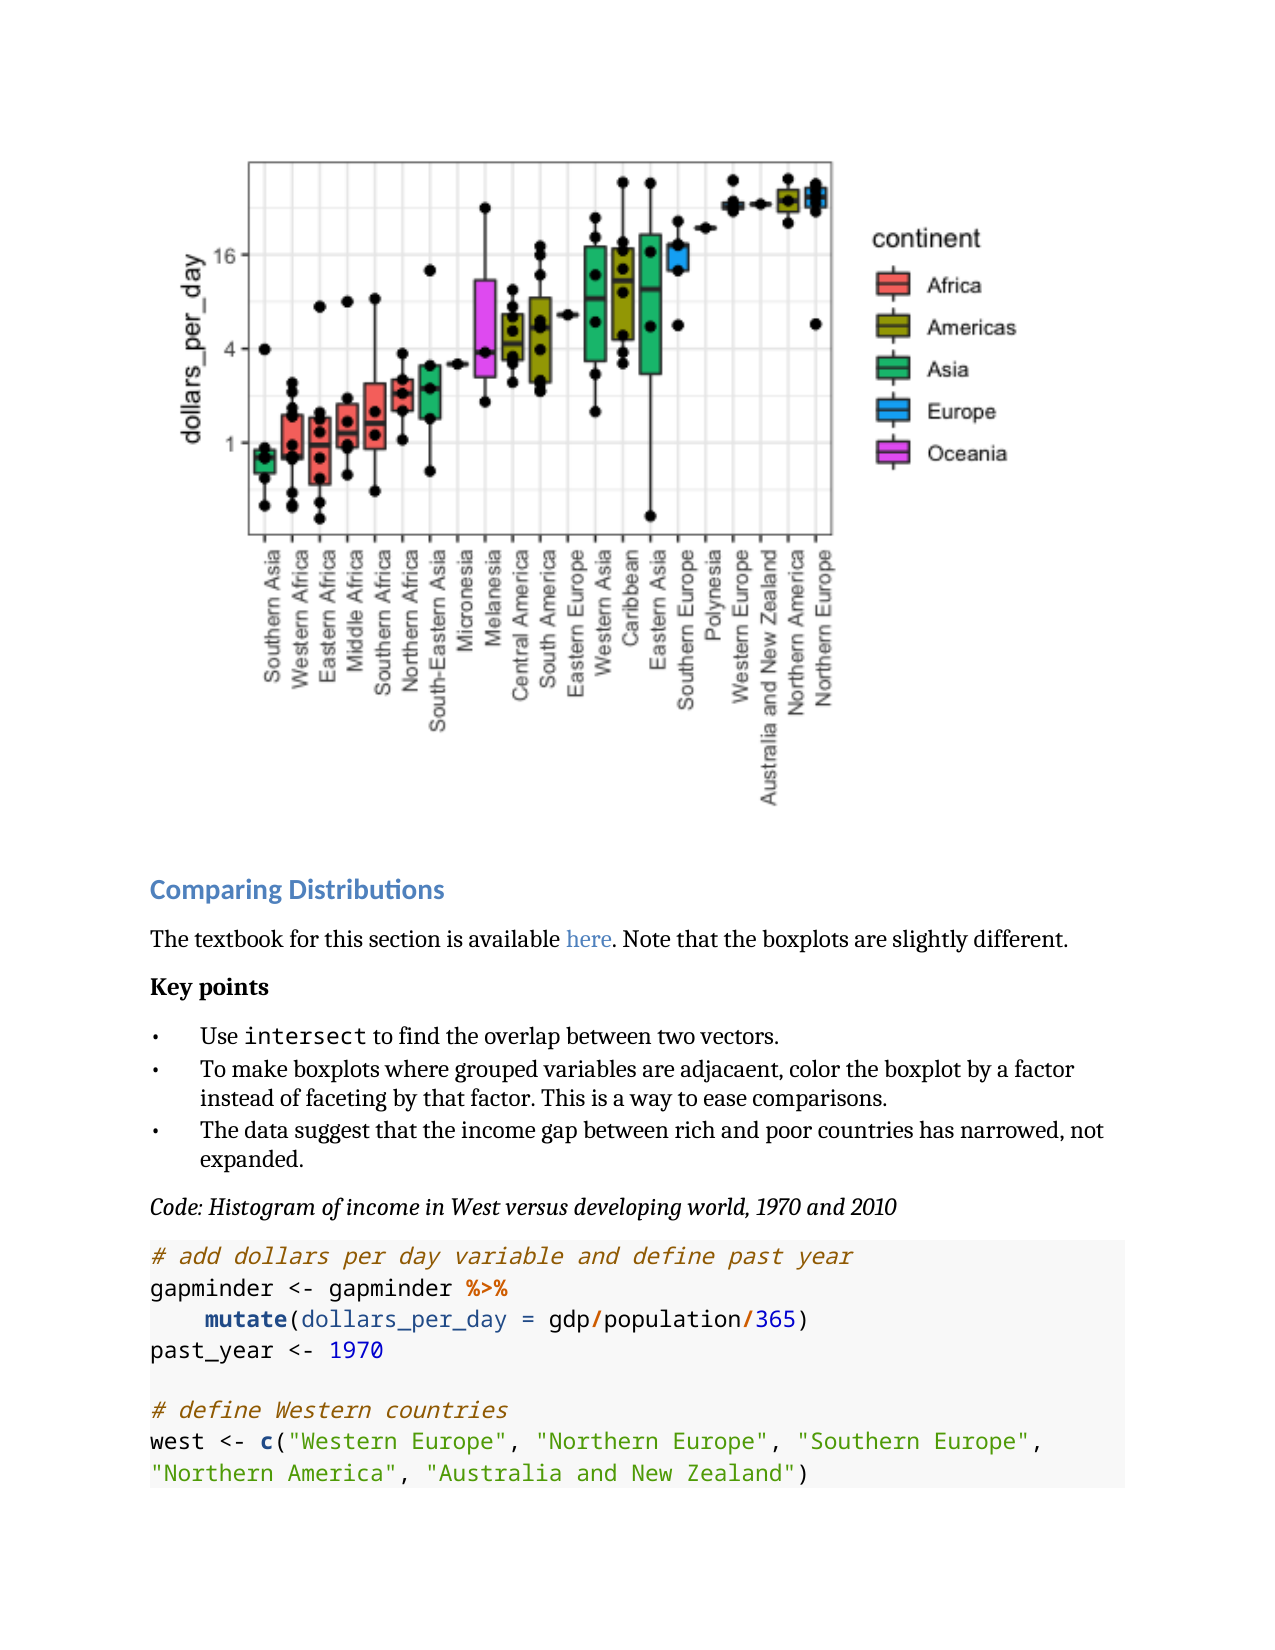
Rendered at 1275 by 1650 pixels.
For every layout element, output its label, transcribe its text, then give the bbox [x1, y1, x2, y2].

list To make boxplots where grouped variables are adjacaent, color the boxplot by a factor instead of faceting by that factor. This is a way to ease comparisons. [150, 1055, 1125, 1113]
text Code: Histogram of income in West versus developing world, 1970 and 2010 [150, 1193, 1125, 1221]
list The data suggest that the income gap between rich and poor countries has narrowed, not expanded. [150, 1116, 1125, 1174]
text The textbook for this section is available here. Note that the boxplots are slightly different. [150, 925, 1125, 954]
list Use intersect to find the overlap between two vectors. [150, 1020, 1125, 1051]
text Key points [150, 973, 1125, 1001]
subtitle Comparing Distributions [150, 871, 1125, 906]
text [150, 1240, 1125, 1488]
picture [168, 150, 1044, 850]
